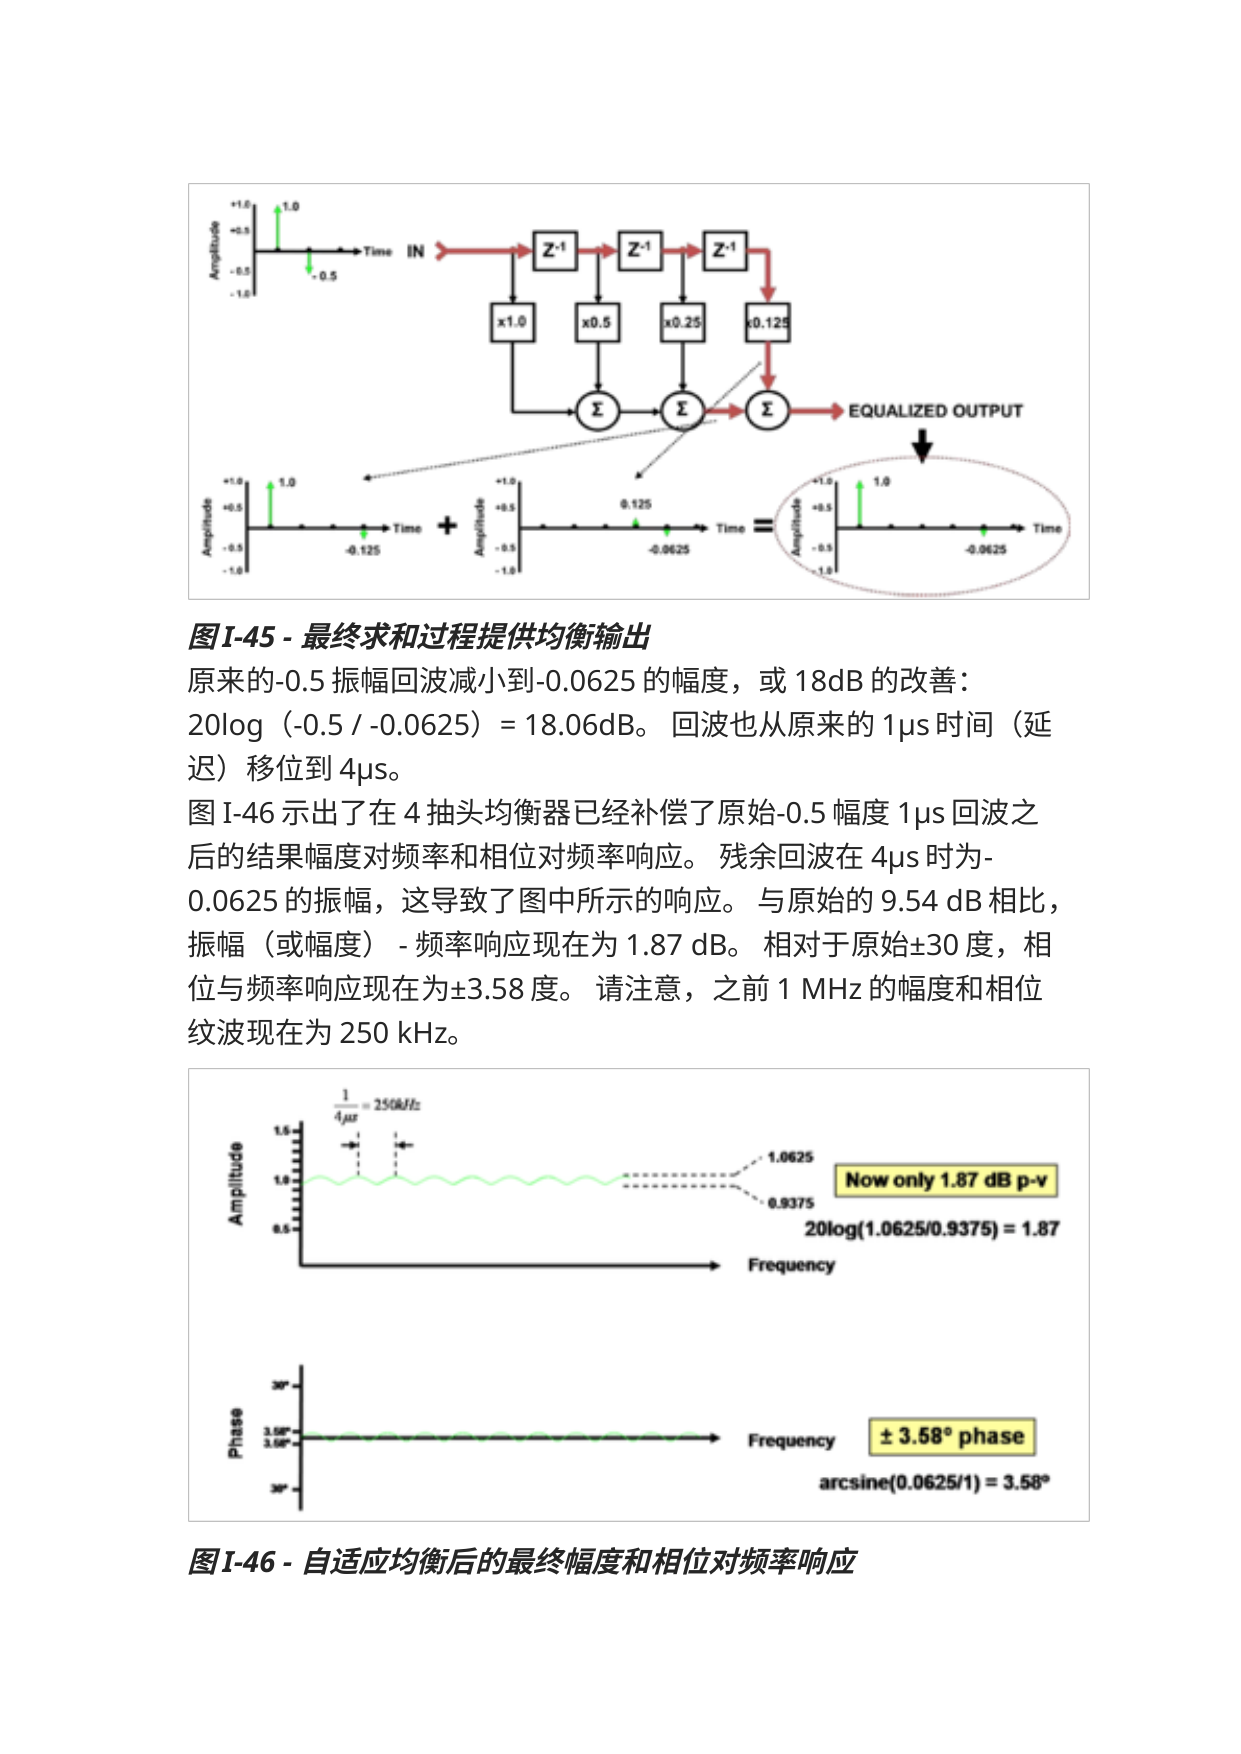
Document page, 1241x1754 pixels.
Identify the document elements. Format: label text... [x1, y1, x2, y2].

picture [187, 182, 1092, 602]
picture [187, 1067, 1092, 1524]
text 图I-46 - 自适应均衡后的最终幅度和相位对频率响应 [187, 1538, 1053, 1582]
text 图I-46示出了在4抽头均衡器已经补偿了原始-0.5幅度1μs回波之后的结果幅度对频率和相位对频率响应。 残余回波在4μs时为-0.0625的振幅，这导致了图中所示的响应。 与原始的9.54 dB相比，振幅（或幅度） - 频率响应现在为1.87 dB。 相对于原始±30度，相位与频率响应现在为±3.58度。 请注意，之前1 MHz的幅度和相位纹波现在为250 kHz。 [187, 789, 1053, 1053]
text 原来的-0.5振幅回波减小到-0.0625的幅度，或18dB的改善：20log（-0.5 / -0.0625）= 18.06dB。 回波也从原来的1μs时间（延迟）移位到4μs。 [187, 657, 1053, 789]
text 图I-45 - 最终求和过程提供均衡输出 [187, 613, 1053, 657]
